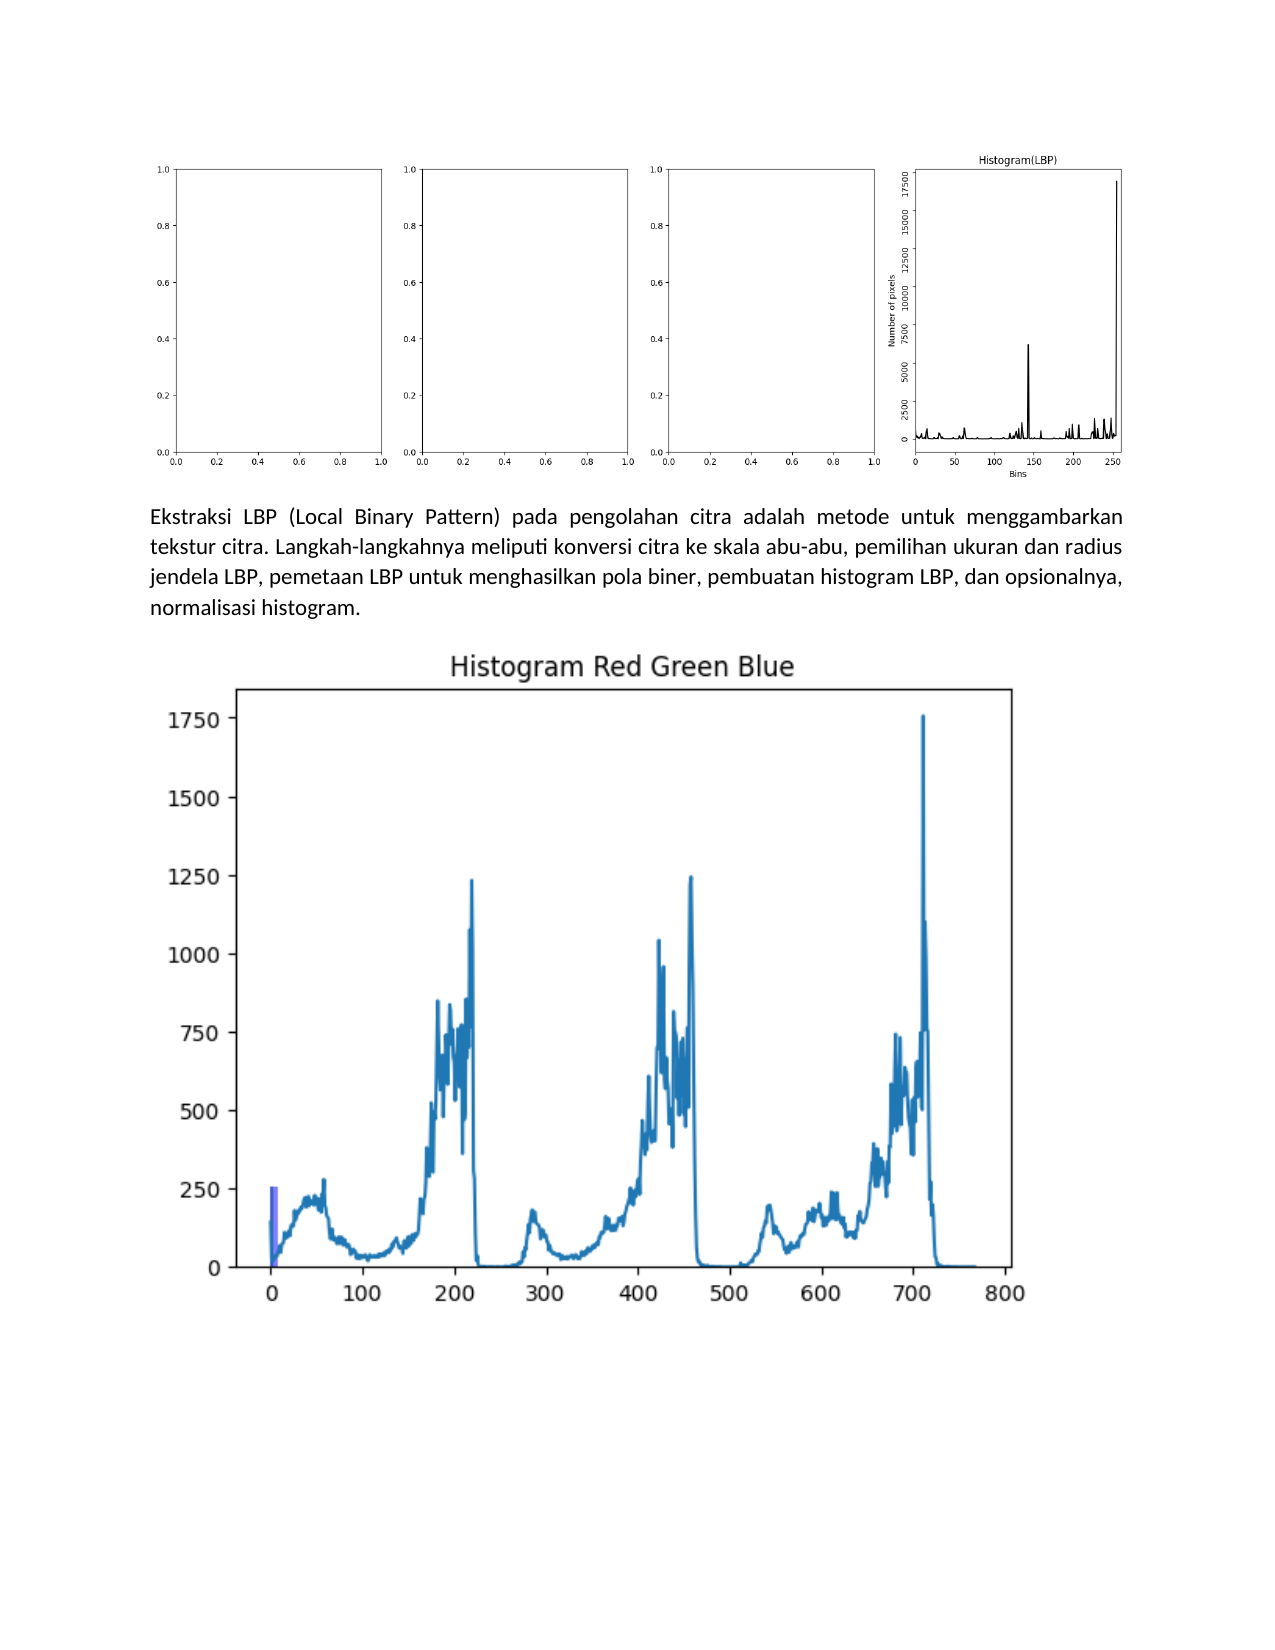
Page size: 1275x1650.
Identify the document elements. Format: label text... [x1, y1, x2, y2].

text Ekstraksi LBP (Local Binary Pattern) pada pengolahan citra adalah metode untuk menggambarkan tekstur citra. Langkah-langkahnya meliputi konversi citra ke skala abu-abu, pemilihan ukuran dan radius jendela LBP, pemetaan LBP untuk menghasilkan pola biner, pembuatan histogram LBP, dan opsionalnya, normalisasi histogram. [150, 502, 1125, 621]
picture [150, 639, 1041, 1320]
picture [150, 150, 1125, 484]
